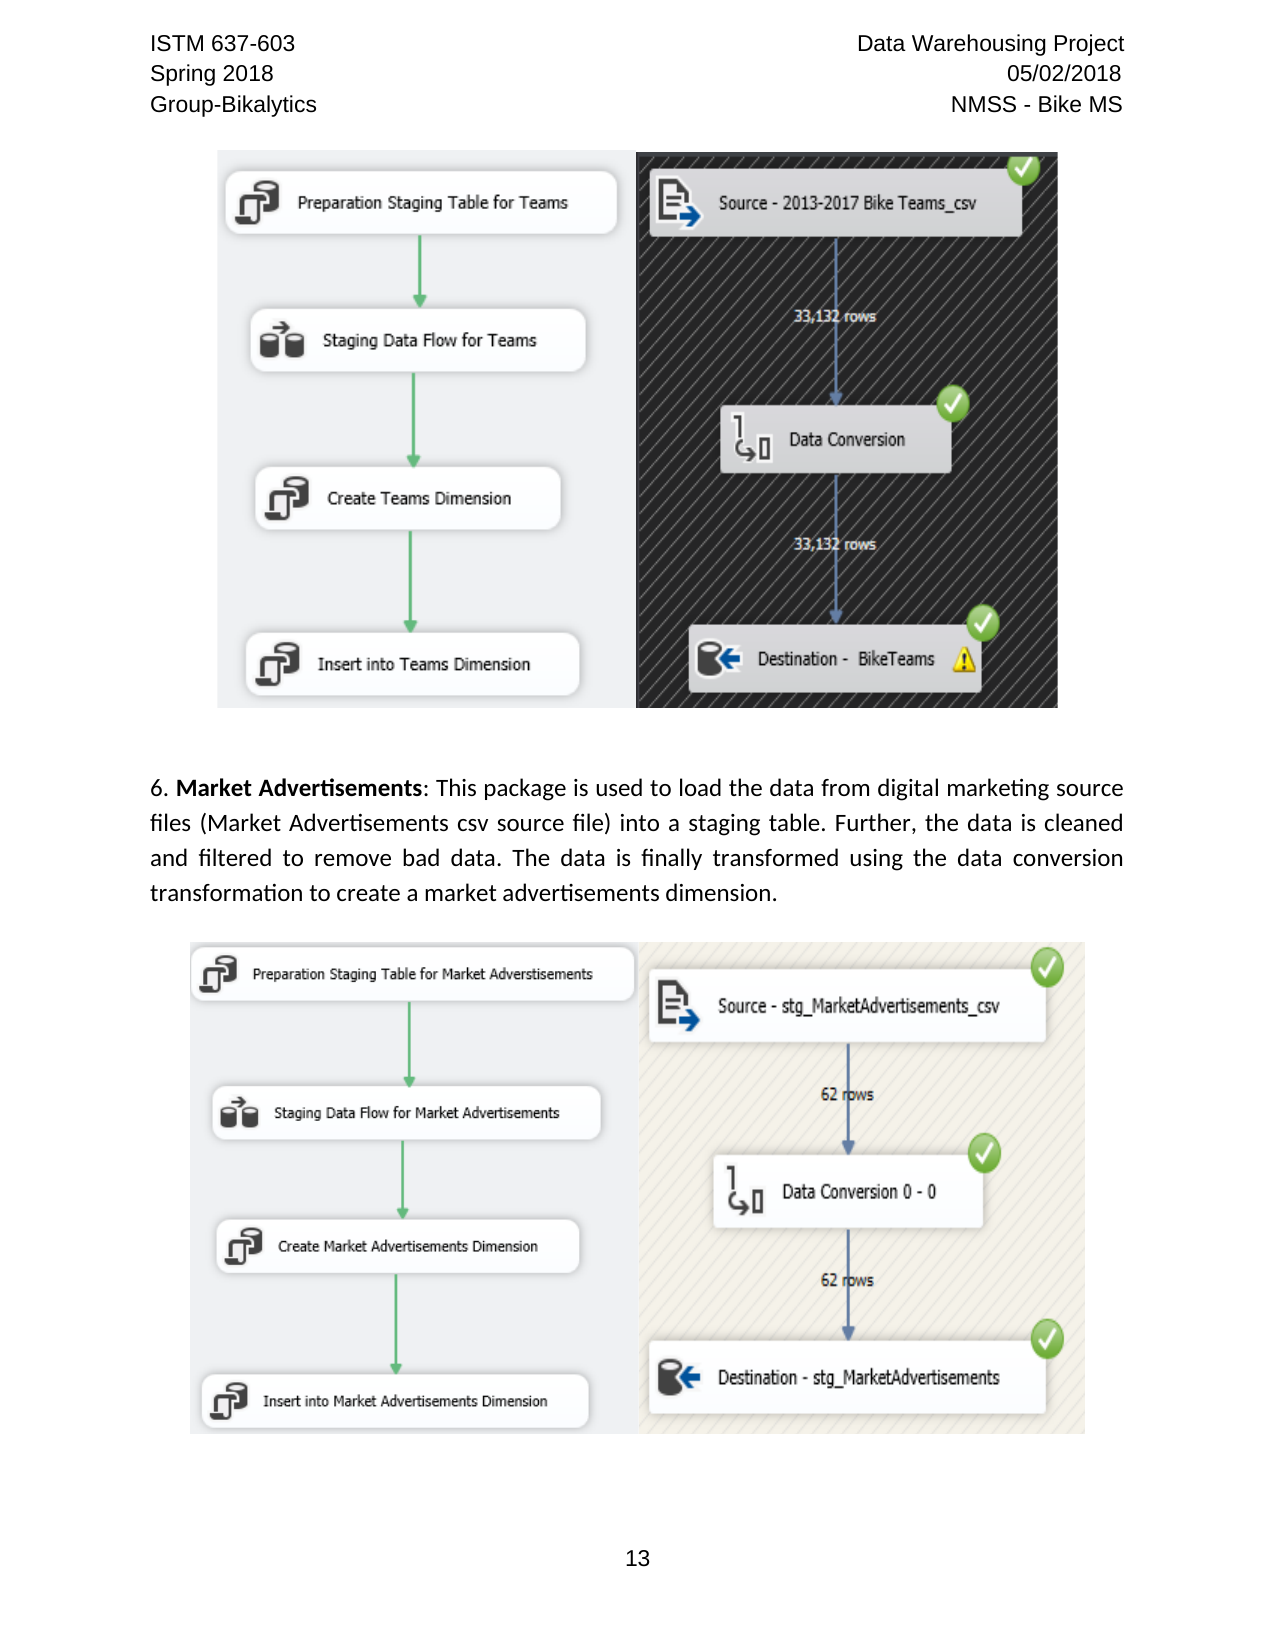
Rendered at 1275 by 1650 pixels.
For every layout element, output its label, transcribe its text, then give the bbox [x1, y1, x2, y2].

picture [190, 942, 1085, 1434]
picture [217, 150, 1058, 708]
text 6. Market Advertisements: This package is used to load the data from digital marketing source files (Market Advertisements csv source file) into a staging table. Further, the data is cleaned and filtered to remove bad data. The data is finally transformed using the data conversion transformation to create a market advertisements dimension. [150, 772, 1125, 908]
